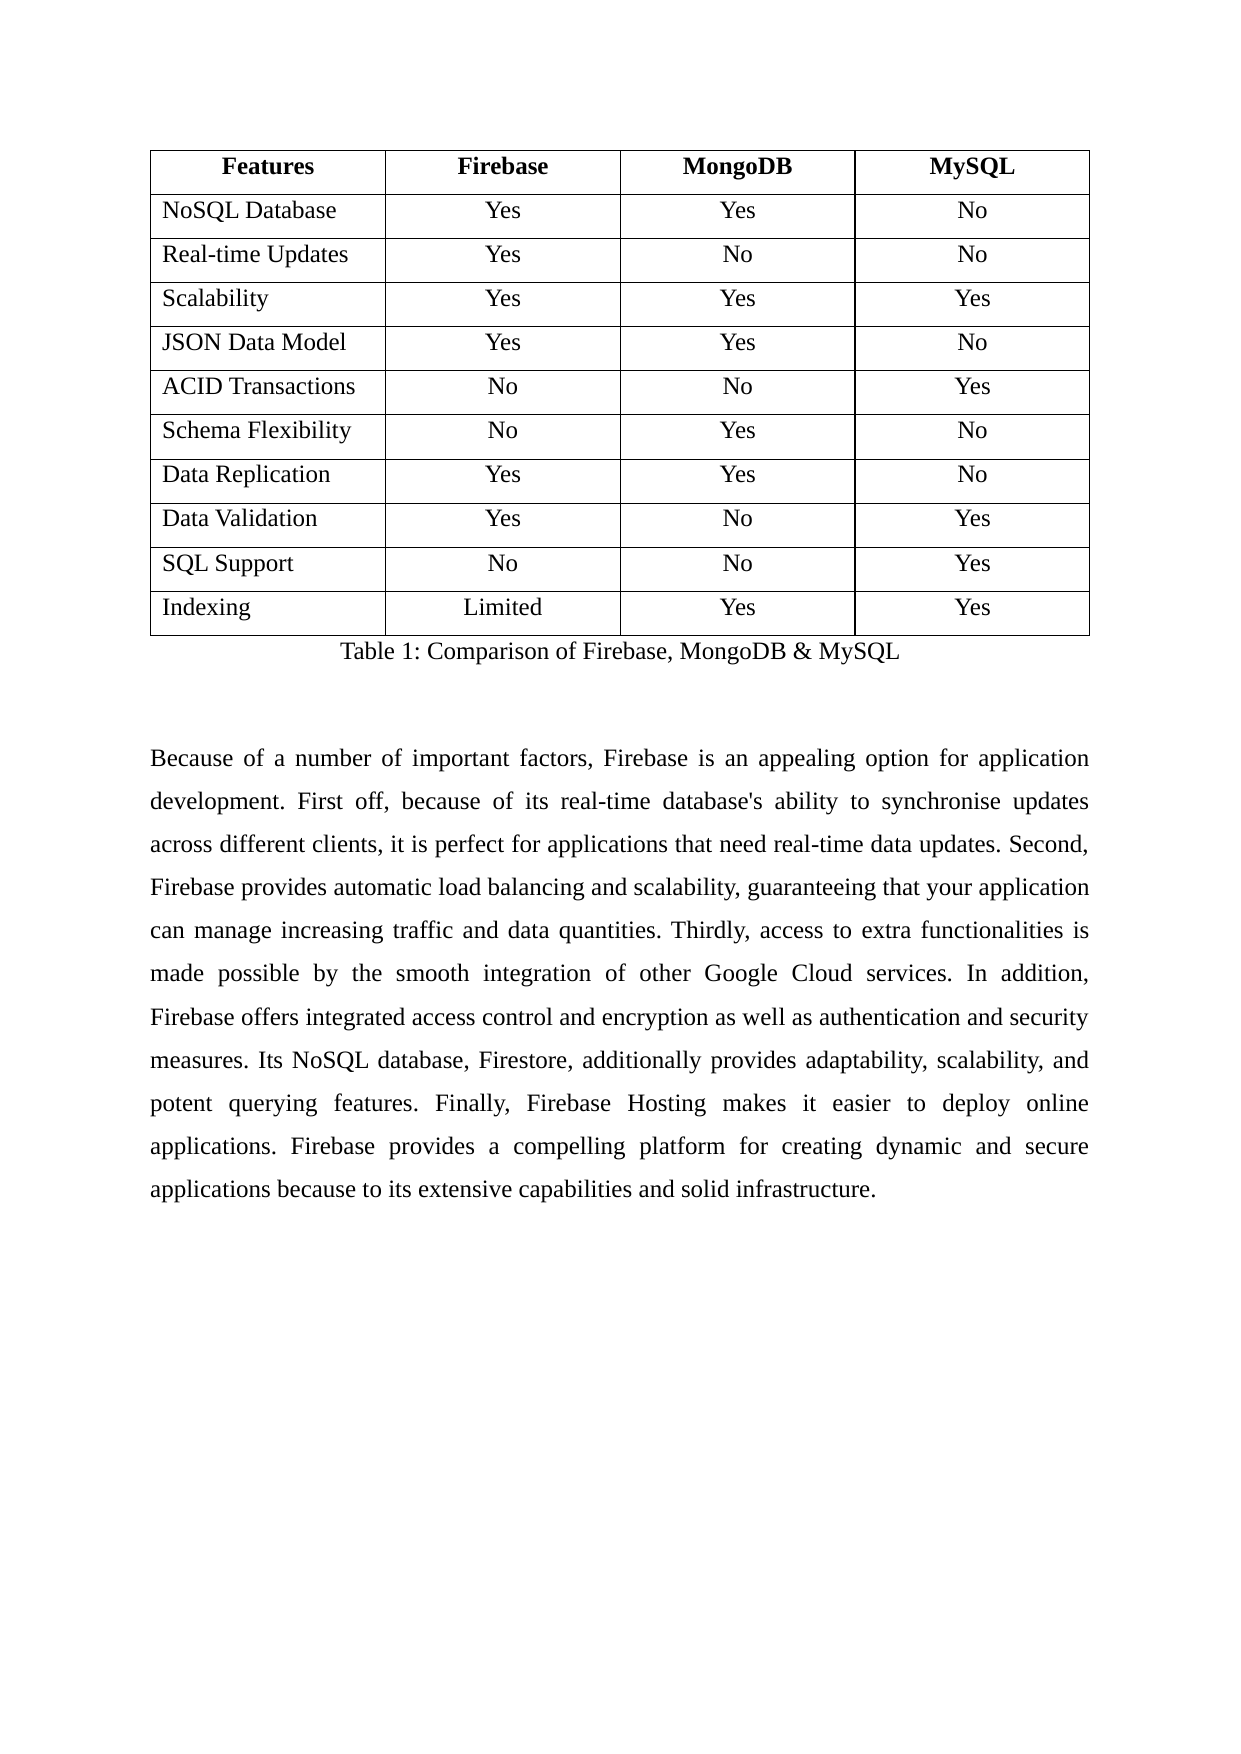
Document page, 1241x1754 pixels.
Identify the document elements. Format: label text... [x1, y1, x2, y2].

table_cell Scalability [151, 283, 385, 326]
table_cell Schema Flexibility [151, 415, 385, 458]
table_cell Yes [621, 460, 854, 502]
table_cell Yes [386, 283, 620, 326]
table_header Firebase [386, 151, 620, 194]
table_cell No [621, 239, 854, 282]
table_cell SQL Support [151, 548, 385, 591]
table_cell Data Replication [151, 460, 385, 502]
table_cell No [856, 239, 1089, 282]
table_cell No [856, 415, 1089, 458]
table_cell JSON Data Model [151, 327, 385, 370]
table_cell Yes [386, 460, 620, 502]
table_header MySQL [856, 151, 1089, 194]
table_cell Data Validation [151, 504, 385, 547]
text Table 1: Comparison of Firebase, MongoDB & MySQL [150, 636, 1090, 664]
table_cell Yes [621, 327, 854, 370]
table_cell Indexing [151, 592, 385, 635]
table_cell Yes [386, 504, 620, 547]
table_cell Real-time Updates [151, 239, 385, 282]
table_cell Yes [856, 504, 1089, 547]
table_cell Yes [386, 239, 620, 282]
table_cell NoSQL Database [151, 195, 385, 238]
table_cell No [386, 415, 620, 458]
table_cell Yes [621, 415, 854, 458]
table_cell Yes [621, 195, 854, 238]
table_cell Yes [386, 327, 620, 370]
table_cell No [386, 548, 620, 591]
table_cell Yes [856, 283, 1089, 326]
table_header Features [151, 151, 385, 194]
table_cell Yes [621, 283, 854, 326]
table_cell No [856, 195, 1089, 238]
table_cell No [621, 371, 854, 414]
table_cell Limited [386, 592, 620, 635]
text Because of a number of important factors, Firebase is an appealing option for application development. First off, because of its real-time database's ability to synchronise updates across different clients, it is perfect for applications that need real-time data updates. Second, Firebase provides automatic load balancing and scalability, guaranteeing that your application can manage increasing traffic and data quantities. Thirdly, access to extra functionalities is made possible by the smooth integration of other Google Cloud services. In addition, Firebase offers integrated access control and encryption as well as authentication and security measures. Its NoSQL database, Firestore, additionally provides adaptability, scalability, and potent querying features. Finally, Firebase Hosting makes it easier to deploy online applications. Firebase provides a compelling platform for creating dynamic and secure applications because to its extensive capabilities and solid infrastructure. [150, 743, 1090, 1203]
table_cell No [621, 504, 854, 547]
table_cell ACID Transactions [151, 371, 385, 414]
table_cell No [856, 327, 1089, 370]
table_cell No [386, 371, 620, 414]
table_cell No [856, 460, 1089, 502]
table_cell No [621, 548, 854, 591]
table_cell Yes [621, 592, 854, 635]
table_header MongoDB [621, 151, 854, 194]
table_cell Yes [386, 195, 620, 238]
table_cell Yes [856, 371, 1089, 414]
table_cell Yes [856, 548, 1089, 591]
table_cell Yes [856, 592, 1089, 635]
